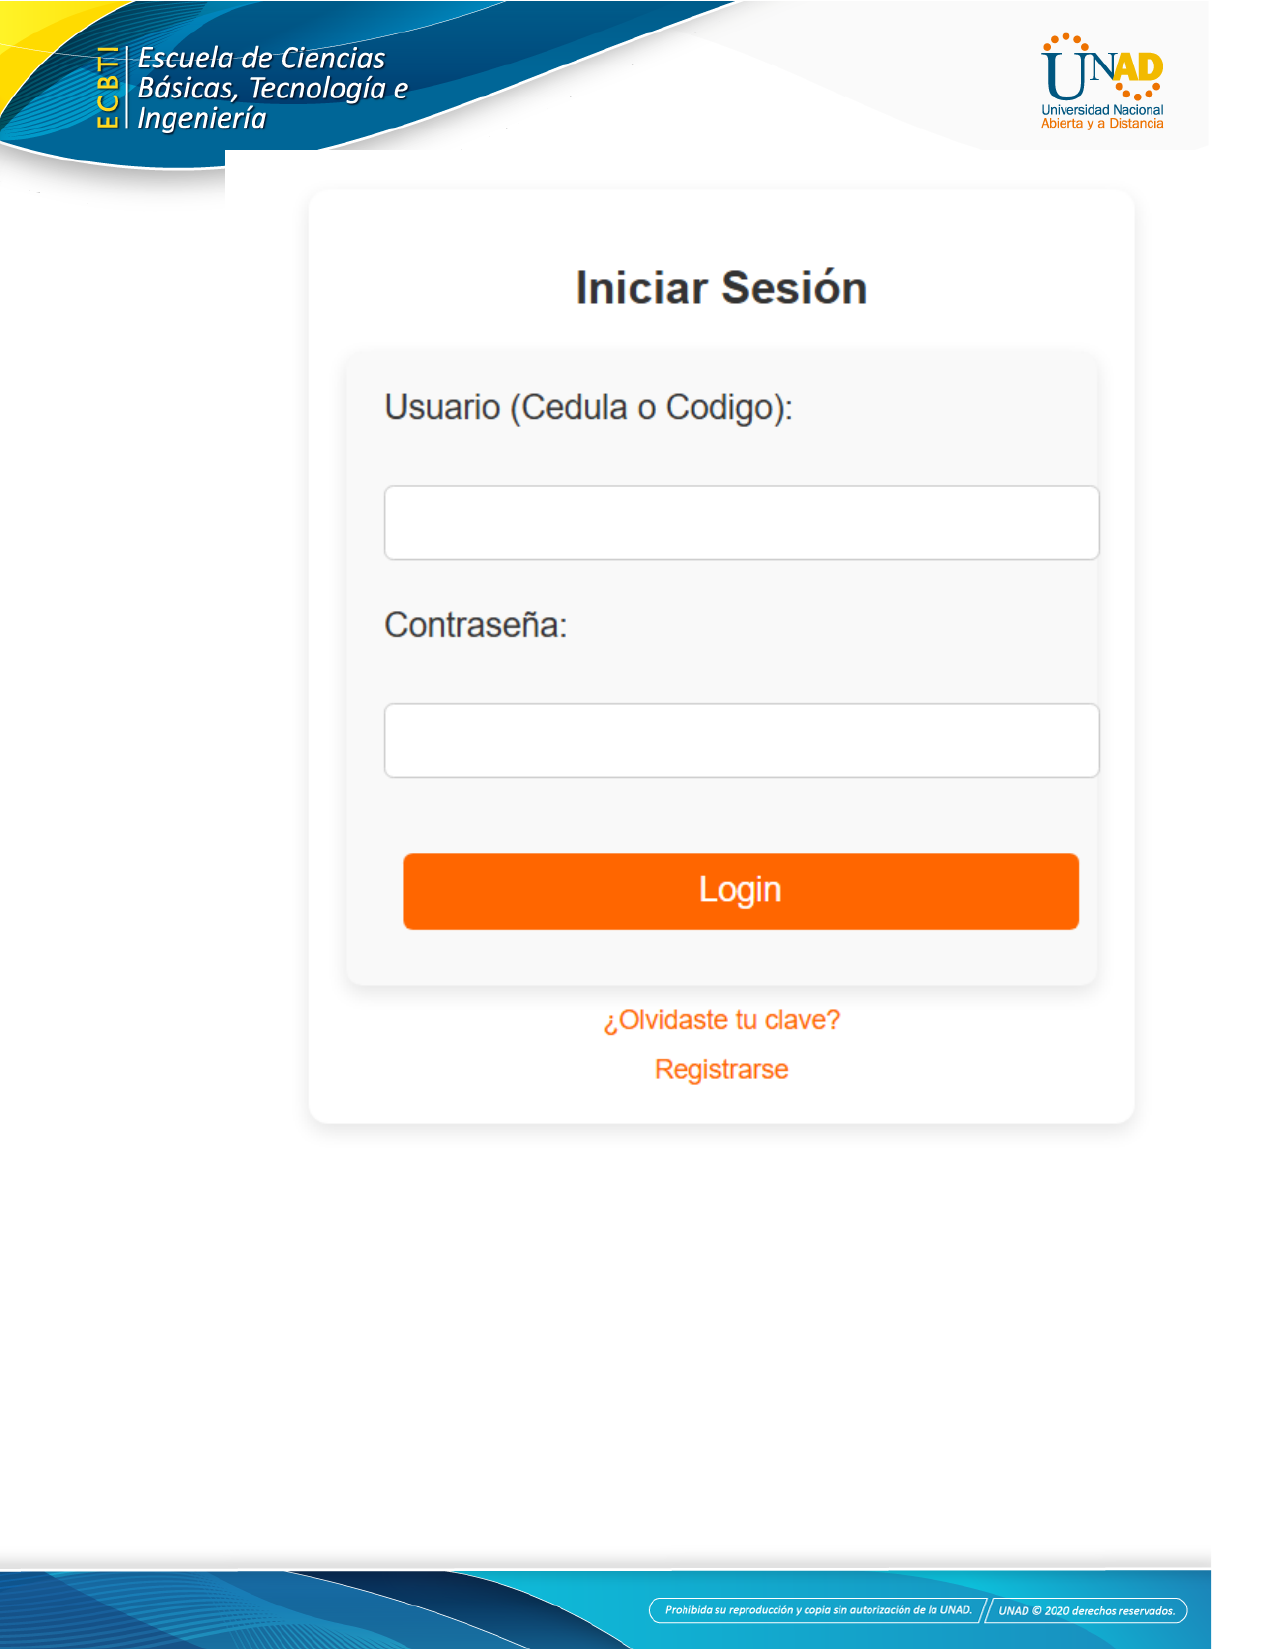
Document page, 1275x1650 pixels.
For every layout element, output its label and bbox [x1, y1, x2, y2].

picture [0, 1, 1209, 1196]
picture [219, 113, 232, 128]
picture [179, 113, 193, 128]
picture [234, 113, 244, 128]
picture [146, 113, 160, 128]
picture [211, 113, 216, 128]
picture [98, 77, 117, 88]
picture [98, 118, 117, 127]
picture [96, 58, 117, 71]
picture [138, 20, 622, 104]
picture [0, 1521, 1212, 1649]
picture [195, 113, 208, 128]
picture [163, 113, 177, 134]
picture [139, 108, 145, 127]
picture [245, 113, 250, 128]
picture [0, 1, 133, 117]
picture [253, 113, 266, 128]
picture [98, 97, 117, 111]
picture [139, 48, 153, 68]
